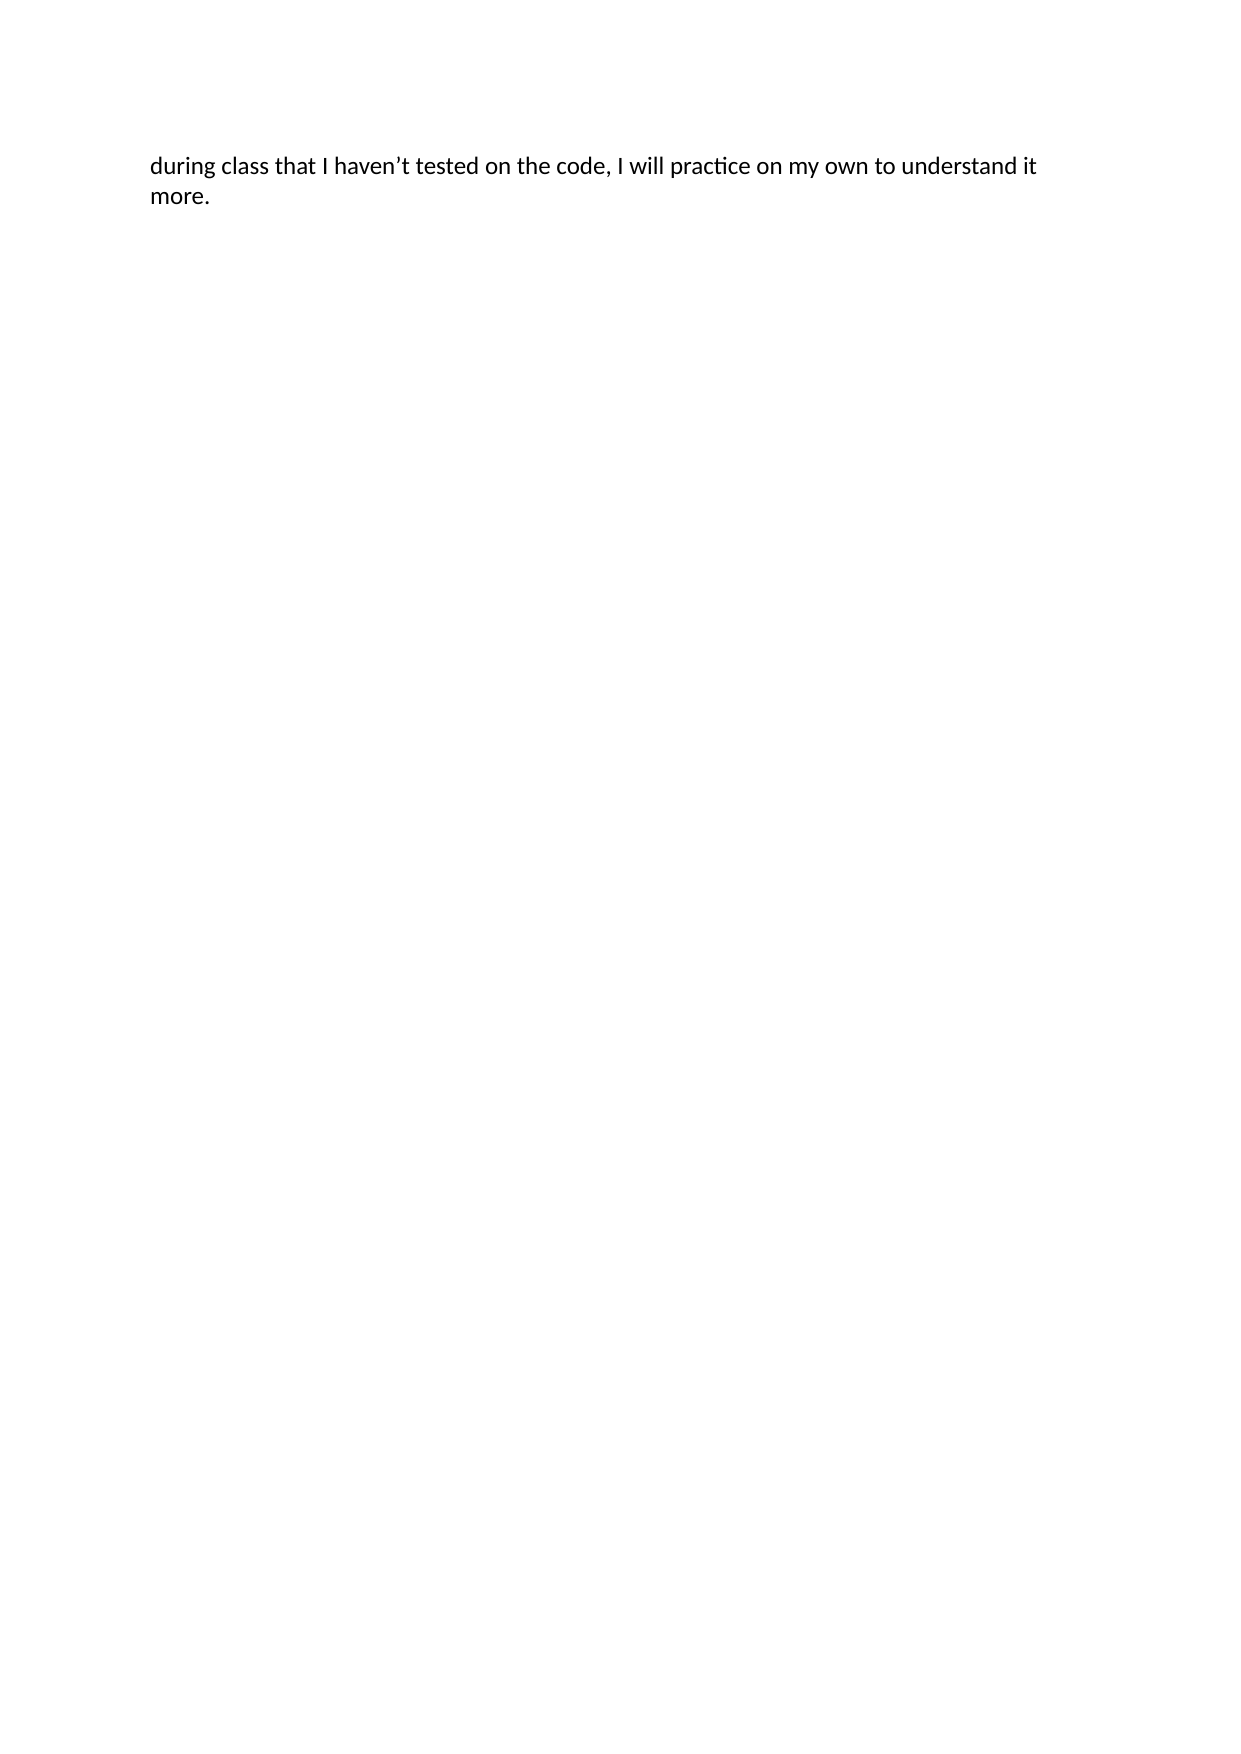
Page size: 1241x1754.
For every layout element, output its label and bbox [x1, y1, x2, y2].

list [150, 150, 1090, 211]
